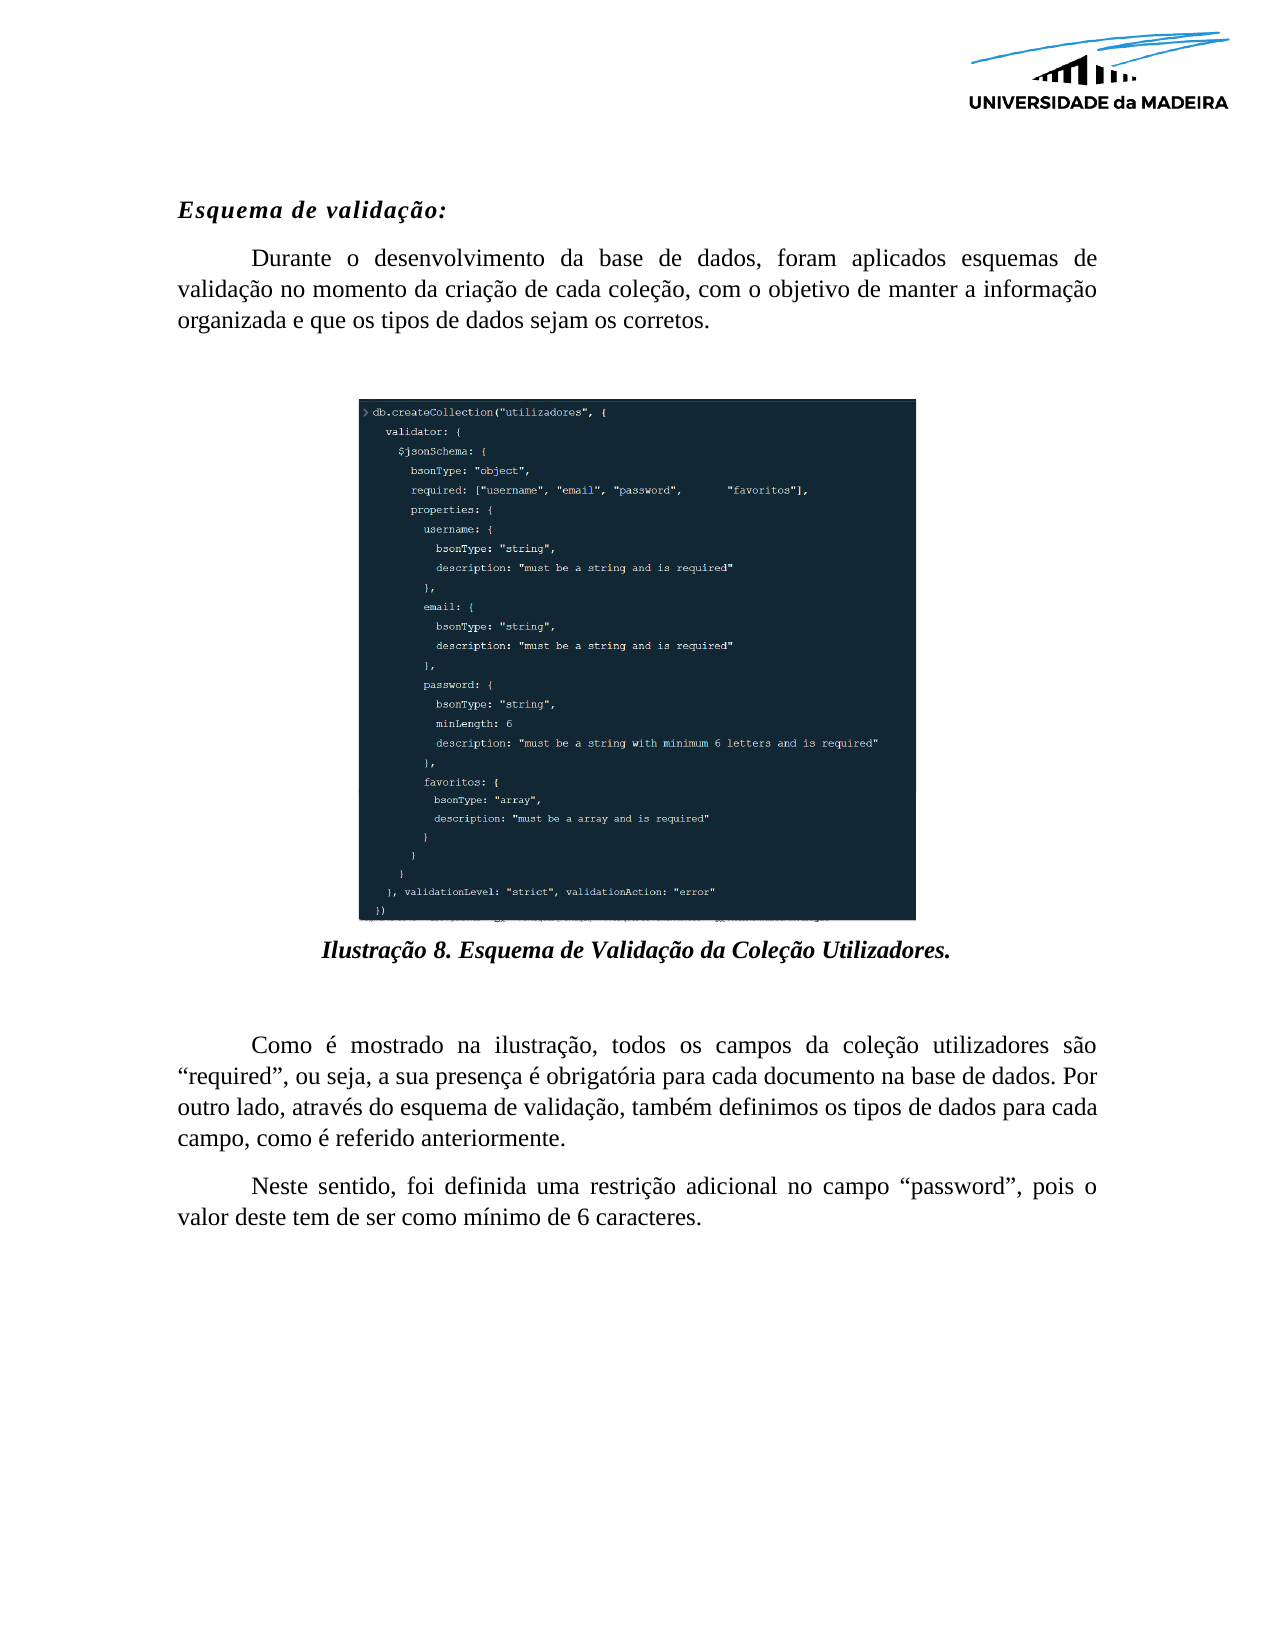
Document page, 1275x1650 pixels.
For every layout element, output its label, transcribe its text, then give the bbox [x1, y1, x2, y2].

text Neste sentido, foi definida uma restrição adicional no campo “password”, pois o valor deste tem de ser como mínimo de 6 caracteres. [177, 1171, 1098, 1231]
picture [358, 399, 917, 922]
subtitle Esquema de validação: [177, 195, 1098, 224]
text Como é mostrado na ilustração, todos os campos da coleção utilizadores são “required”, ou seja, a sua presença é obrigatória para cada documento na base de dados. Por outro lado, através do esquema de validação, também definimos os tipos de dados para cada campo, como é referido anteriormente. [177, 1030, 1098, 1152]
text Durante o desenvolvimento da base de dados, foram aplicados esquemas de validação no momento da criação de cada coleção, com o objetivo de manter a informação organizada e que os tipos de dados sejam os corretos. [177, 243, 1098, 334]
picture [968, 30, 1233, 111]
